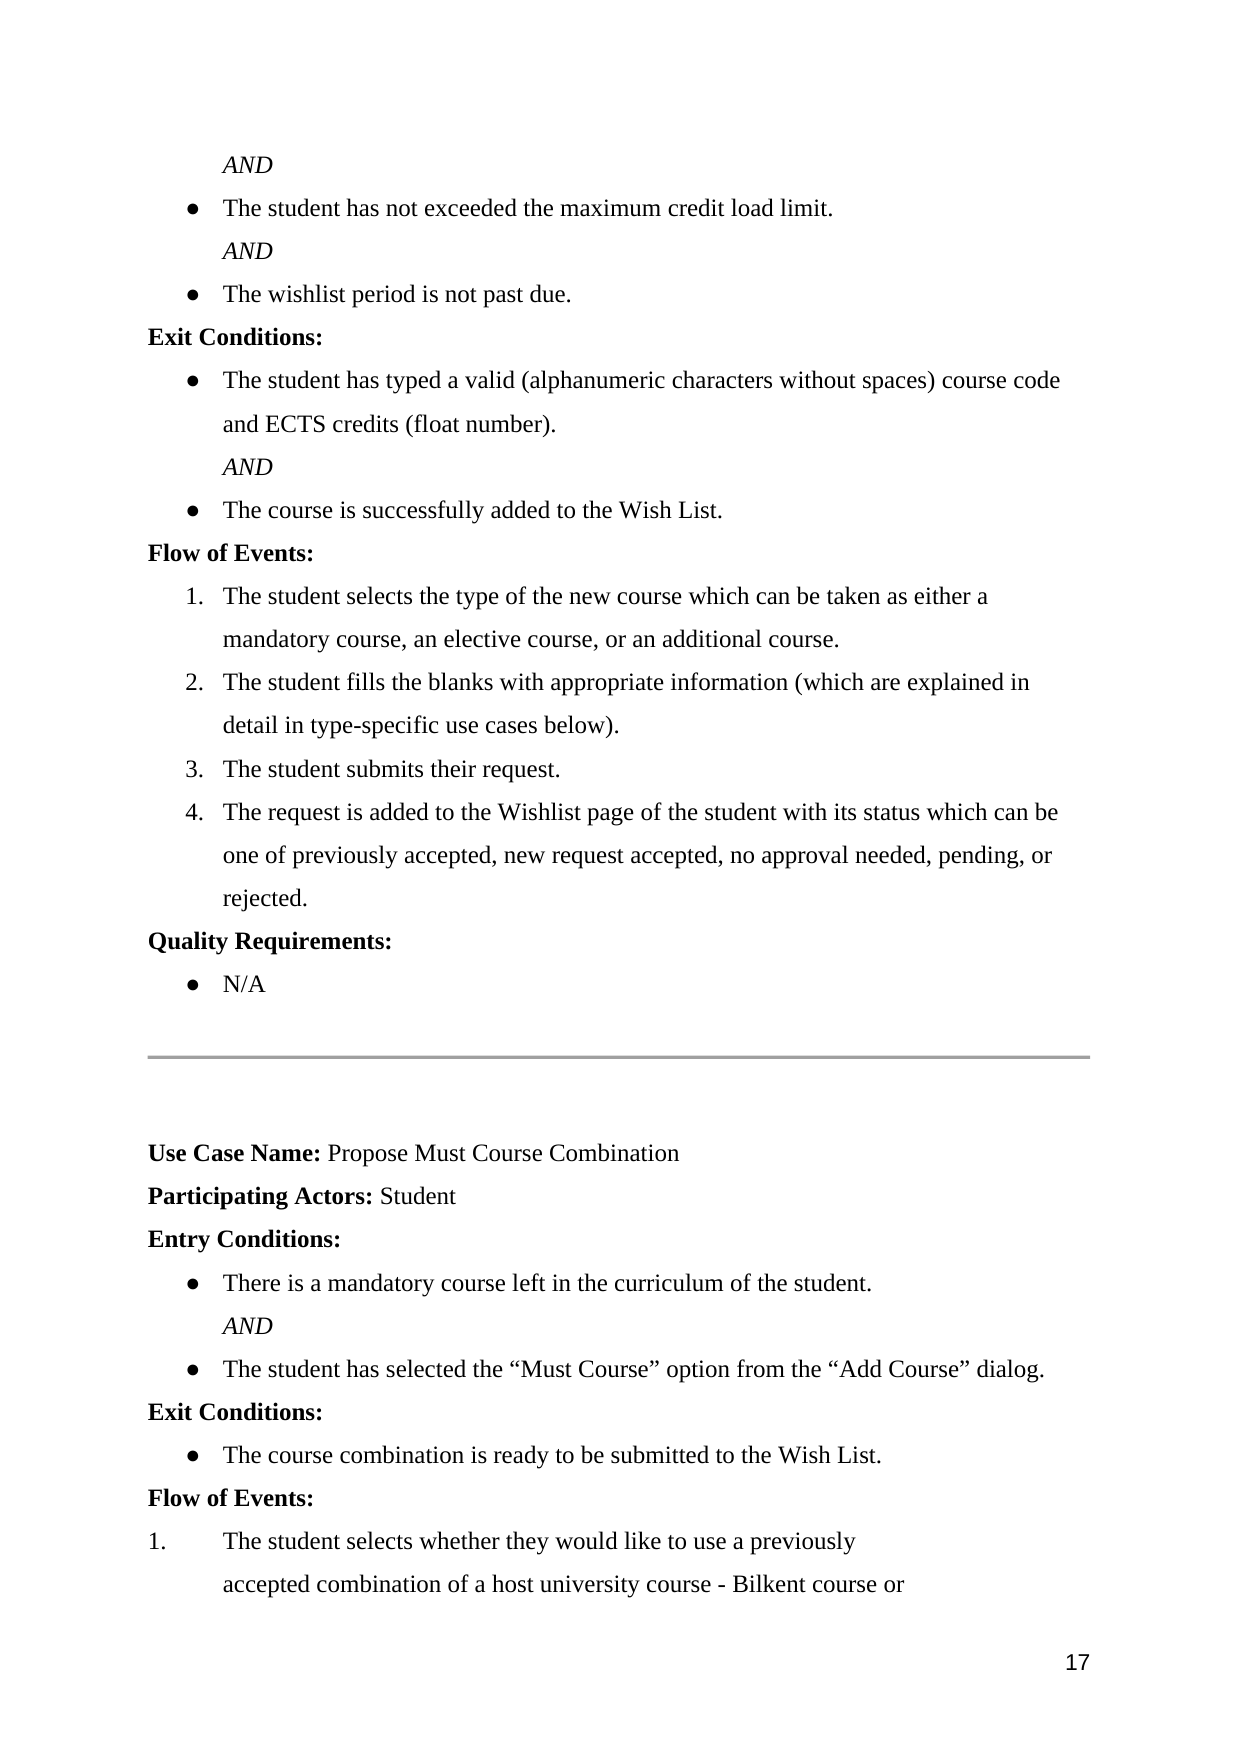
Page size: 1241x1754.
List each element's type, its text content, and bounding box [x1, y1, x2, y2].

list The course combination is ready to be submitted to the Wish List. [185, 1440, 1090, 1469]
text Flow of Events: [148, 538, 1090, 567]
text Use Case Name: Propose Must Course Combination [148, 1138, 1090, 1167]
text Quality Requirements: [148, 926, 1090, 955]
list There is a mandatory course left in the curriculum of the student. [185, 1268, 1090, 1296]
list The student has not exceeded the maximum credit load limit. [185, 193, 1090, 222]
text Exit Conditions: [148, 322, 1090, 351]
text AND [223, 236, 1090, 265]
text Flow of Events: [148, 1483, 1090, 1512]
list The student fills the blanks with appropriate information (which are explained in detail in type-specific use cases below). [185, 667, 1090, 739]
text Entry Conditions: [148, 1224, 1090, 1253]
text AND [223, 452, 1090, 481]
list N/A [185, 969, 1090, 998]
text AND [223, 1311, 1090, 1339]
list The student has typed a valid (alphanumeric characters without spaces) course code and ECTS credits (float number). [185, 366, 1090, 437]
list The student submits their request. [185, 754, 1090, 782]
list The student has selected the “Must Course” option from the “Add Course” dialog. [185, 1354, 1090, 1383]
text AND [223, 150, 1090, 179]
list The course is successfully added to the Wish List. [185, 495, 1090, 524]
text Participating Actors: Student [148, 1181, 1090, 1210]
list The student selects the type of the new course which can be taken as either a mandatory course, an elective course, or an additional course. [185, 581, 1090, 653]
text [148, 1526, 1090, 1598]
text Exit Conditions: [148, 1397, 1090, 1426]
list The wishlist period is not past due. [185, 279, 1090, 308]
list The request is added to the Wishlist page of the student with its status which can be one of previously accepted, new request accepted, no approval needed, pending, or rejected. [185, 797, 1090, 912]
